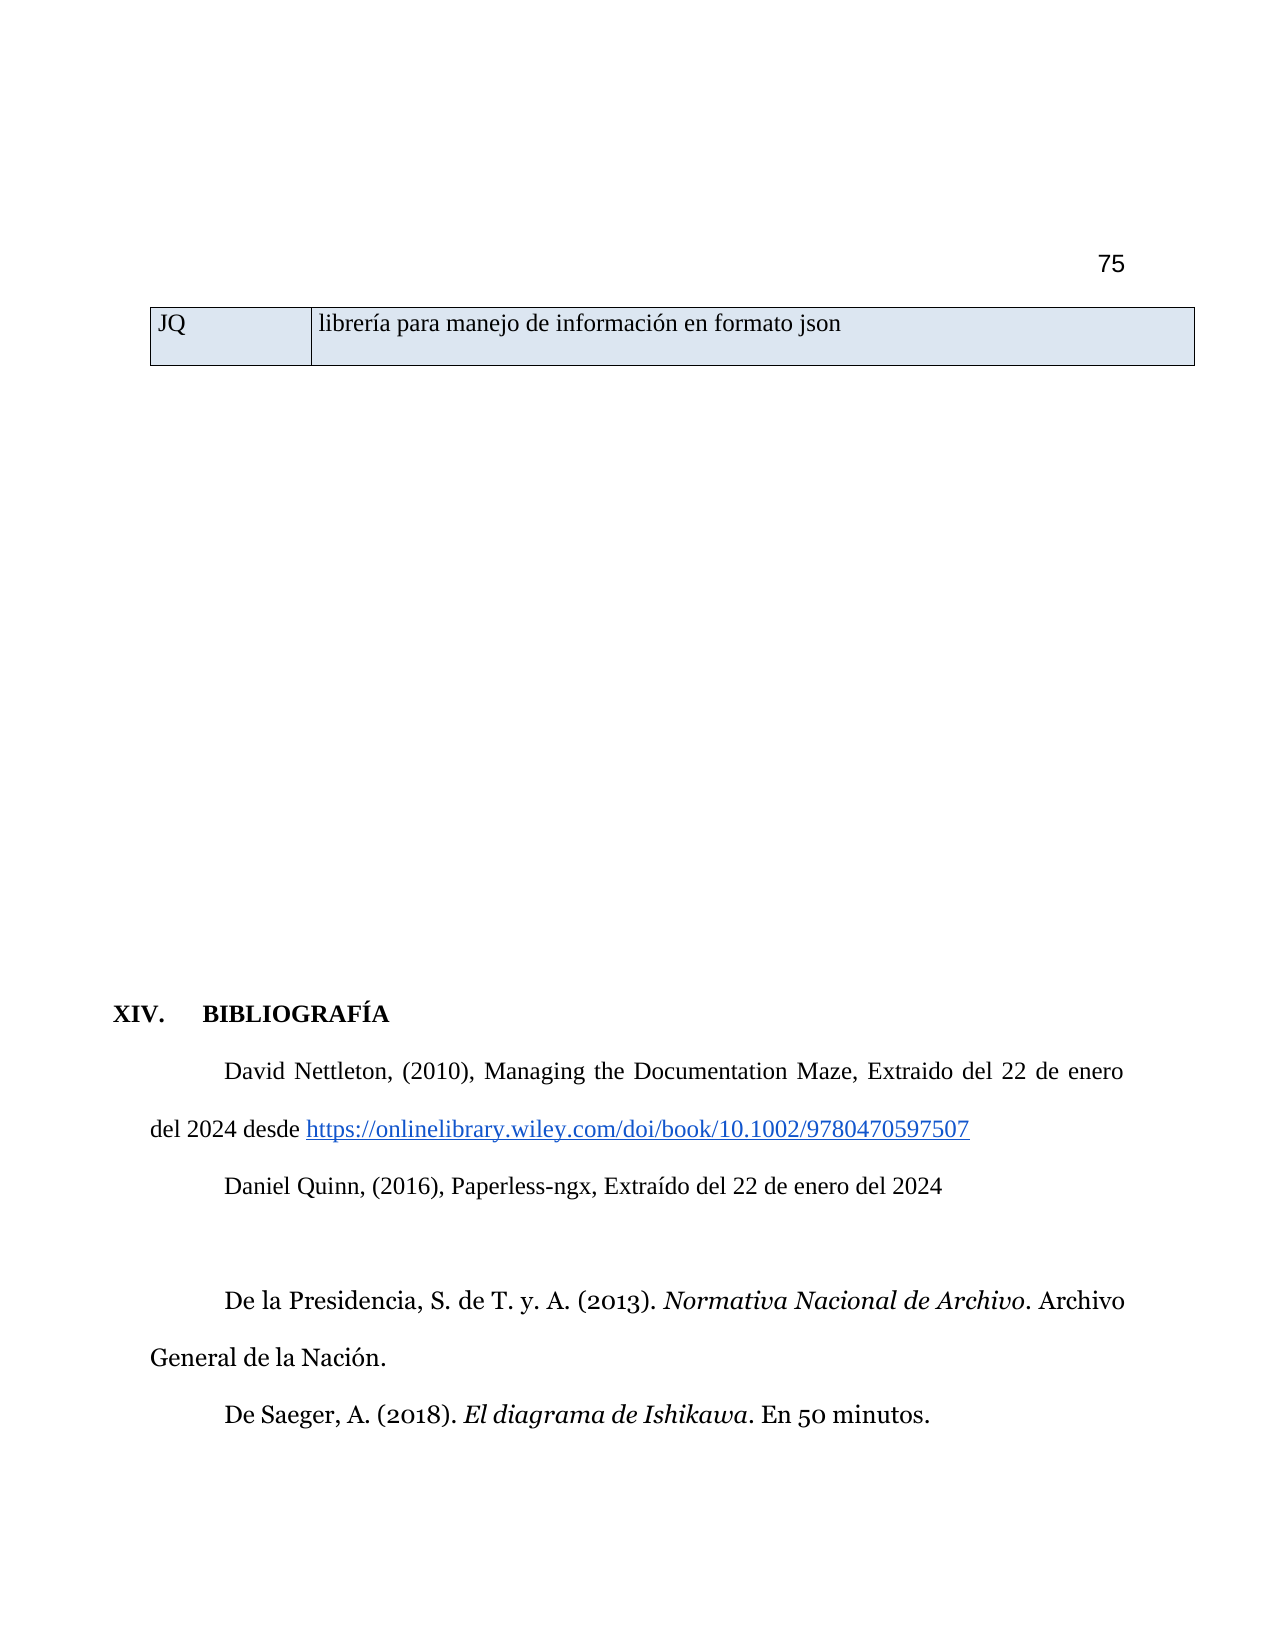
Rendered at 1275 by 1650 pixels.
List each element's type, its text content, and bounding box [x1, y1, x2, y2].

text Daniel Quinn, (2016), Paperless-ngx, Extraído del 22 de enero del 2024 [150, 1171, 1125, 1200]
table_cell librería para manejo de información en formato json [312, 308, 1194, 365]
text David Nettleton, (2010), Managing the Documentation Maze, Extraido del 22 de enero del 2024 desde https://onlinelibrary.wiley.com/doi/book/10.1002/9780470597507 [150, 1056, 1125, 1143]
text De Saeger, A. (2018). El diagrama de Ishikawa. En 50 minutos. [150, 1400, 1125, 1428]
text De la Presidencia, S. de T. y. A. (2013). Normativa Nacional de Archivo. Archivo General de la Nación. [150, 1286, 1125, 1372]
subtitle BIBLIOGRAFÍA [165, 999, 1125, 1028]
table_cell JQ [151, 308, 311, 365]
